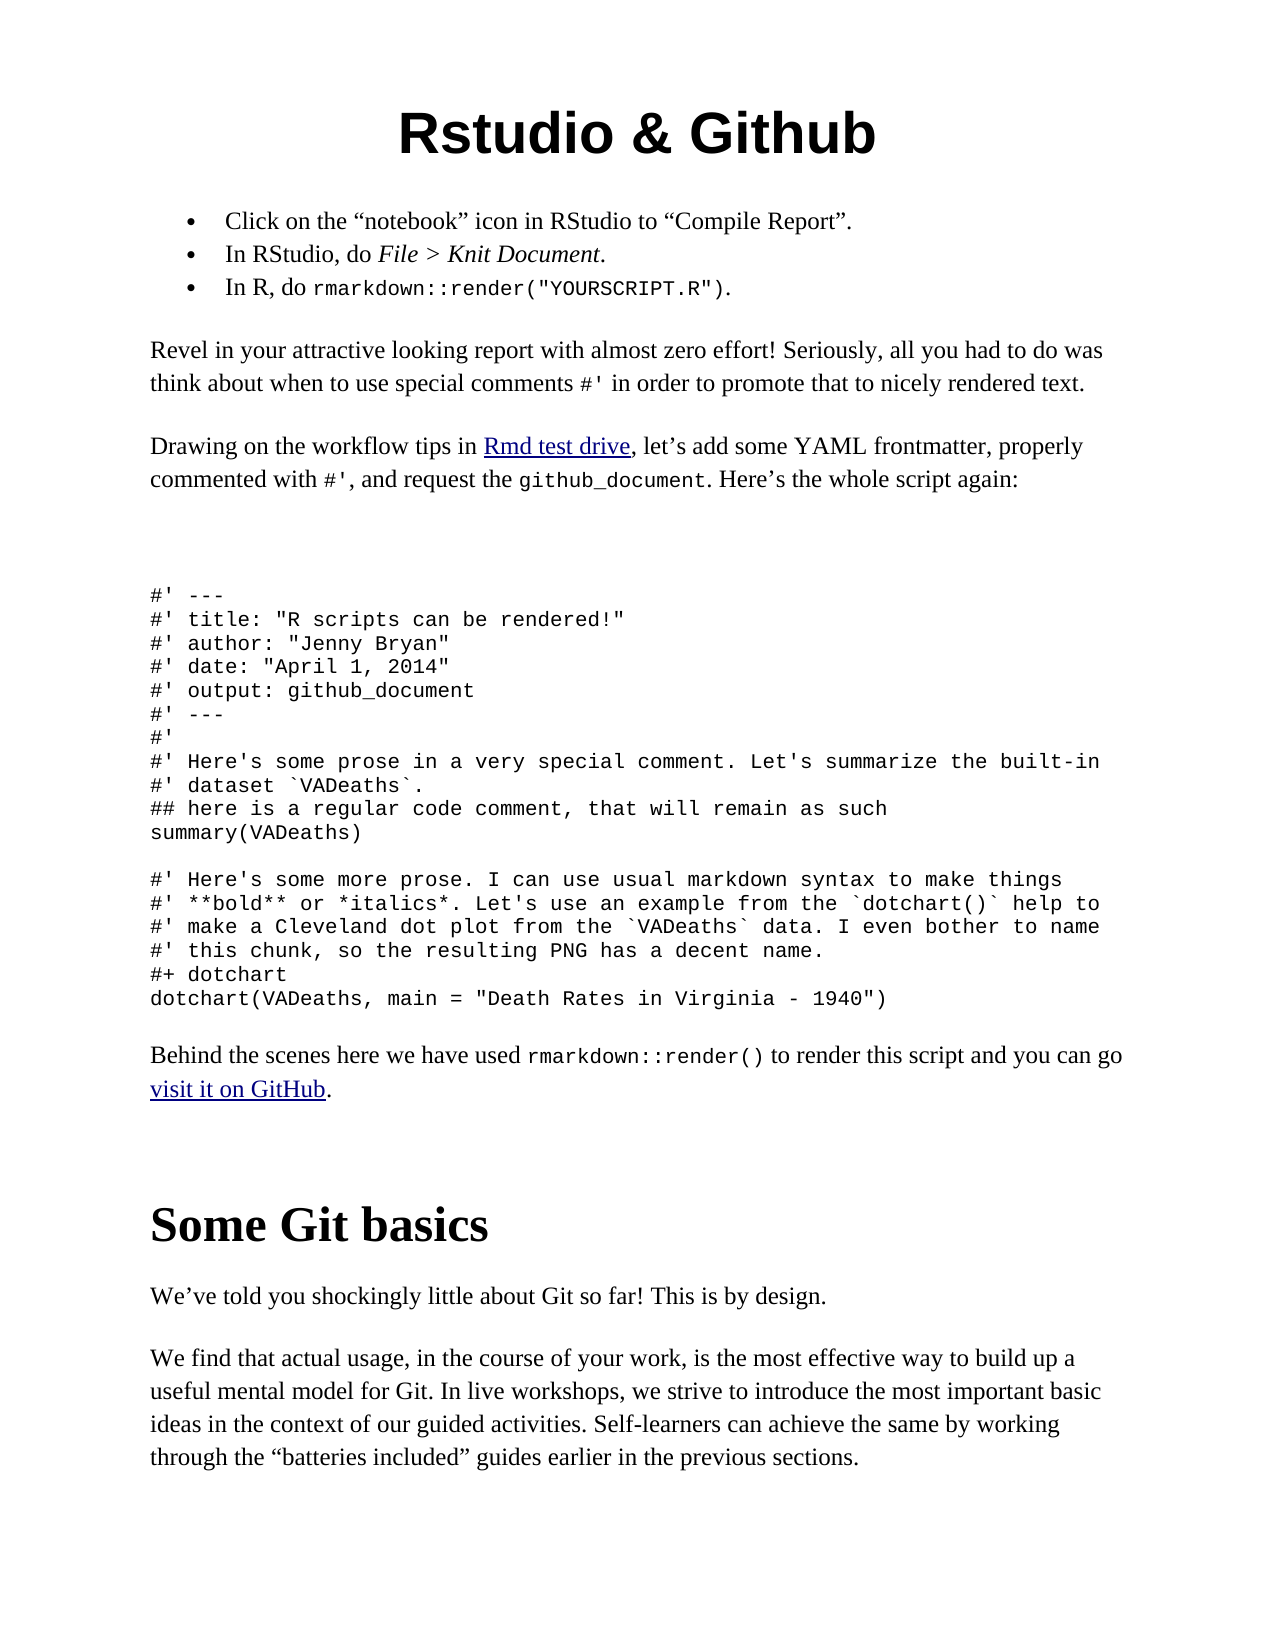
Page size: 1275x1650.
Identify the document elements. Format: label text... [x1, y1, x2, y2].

text #' --- [150, 586, 1125, 609]
text #' author: "Jenny Bryan" [150, 633, 1125, 656]
text Revel in your attractive looking report with almost zero effort! Seriously, all you had to do was think about when to use special comments #' in order to promote that to nicely rendered text. [150, 335, 1125, 398]
text We find that actual usage, in the course of your work, is the most effective way to build up a useful mental model for Git. In live workshops, we strive to introduce the most important basic ideas in the context of our guided activities. Self-learners can achieve the same by working through the “batteries included” guides earlier in the previous sections. [150, 1343, 1125, 1471]
list In R, do rmarkdown::render("YOURSCRIPT.R"). [187, 272, 1125, 302]
subtitle Some Git basics [150, 1194, 1125, 1252]
text #+ dotchart [150, 964, 1125, 987]
text We’ve told you shockingly little about Git so far! This is by design. [150, 1281, 1125, 1310]
text Drawing on the workflow tips in Rmd test drive, let’s add some YAML frontmatter, properly commented with #', and request the github_document. Here’s the whole script again: [150, 431, 1125, 494]
list Click on the “notebook” icon in RStudio to “Compile Report”. [187, 206, 1125, 235]
text #' date: "April 1, 2014" [150, 656, 1125, 680]
text #' **bold** or *italics*. Let's use an example from the `dotchart()` help to [150, 893, 1125, 917]
text #' --- [150, 704, 1125, 727]
text #' this chunk, so the resulting PNG has a decent name. [150, 940, 1125, 964]
text summary(VADeaths) [150, 822, 1125, 846]
text dotchart(VADeaths, main = "Death Rates in Virginia - 1940") [150, 987, 1125, 1011]
text #' Here's some prose in a very special comment. Let's summarize the built-in [150, 751, 1125, 775]
text #' make a Cleveland dot plot from the `VADeaths` data. I even bother to name [150, 917, 1125, 940]
text ## here is a regular code comment, that will remain as such [150, 798, 1125, 822]
text Behind the scenes here we have used rmarkdown::render() to render this script and you can go visit it on GitHub. [150, 1040, 1125, 1103]
list In RStudio, do File > Knit Document. [187, 239, 1125, 268]
text #' Here's some more prose. I can use usual markdown syntax to make things [150, 869, 1125, 893]
text #' output: github_document [150, 680, 1125, 704]
text #' title: "R scripts can be rendered!" [150, 609, 1125, 633]
text #' dataset `VADeaths`. [150, 775, 1125, 798]
text #' [150, 727, 1125, 751]
